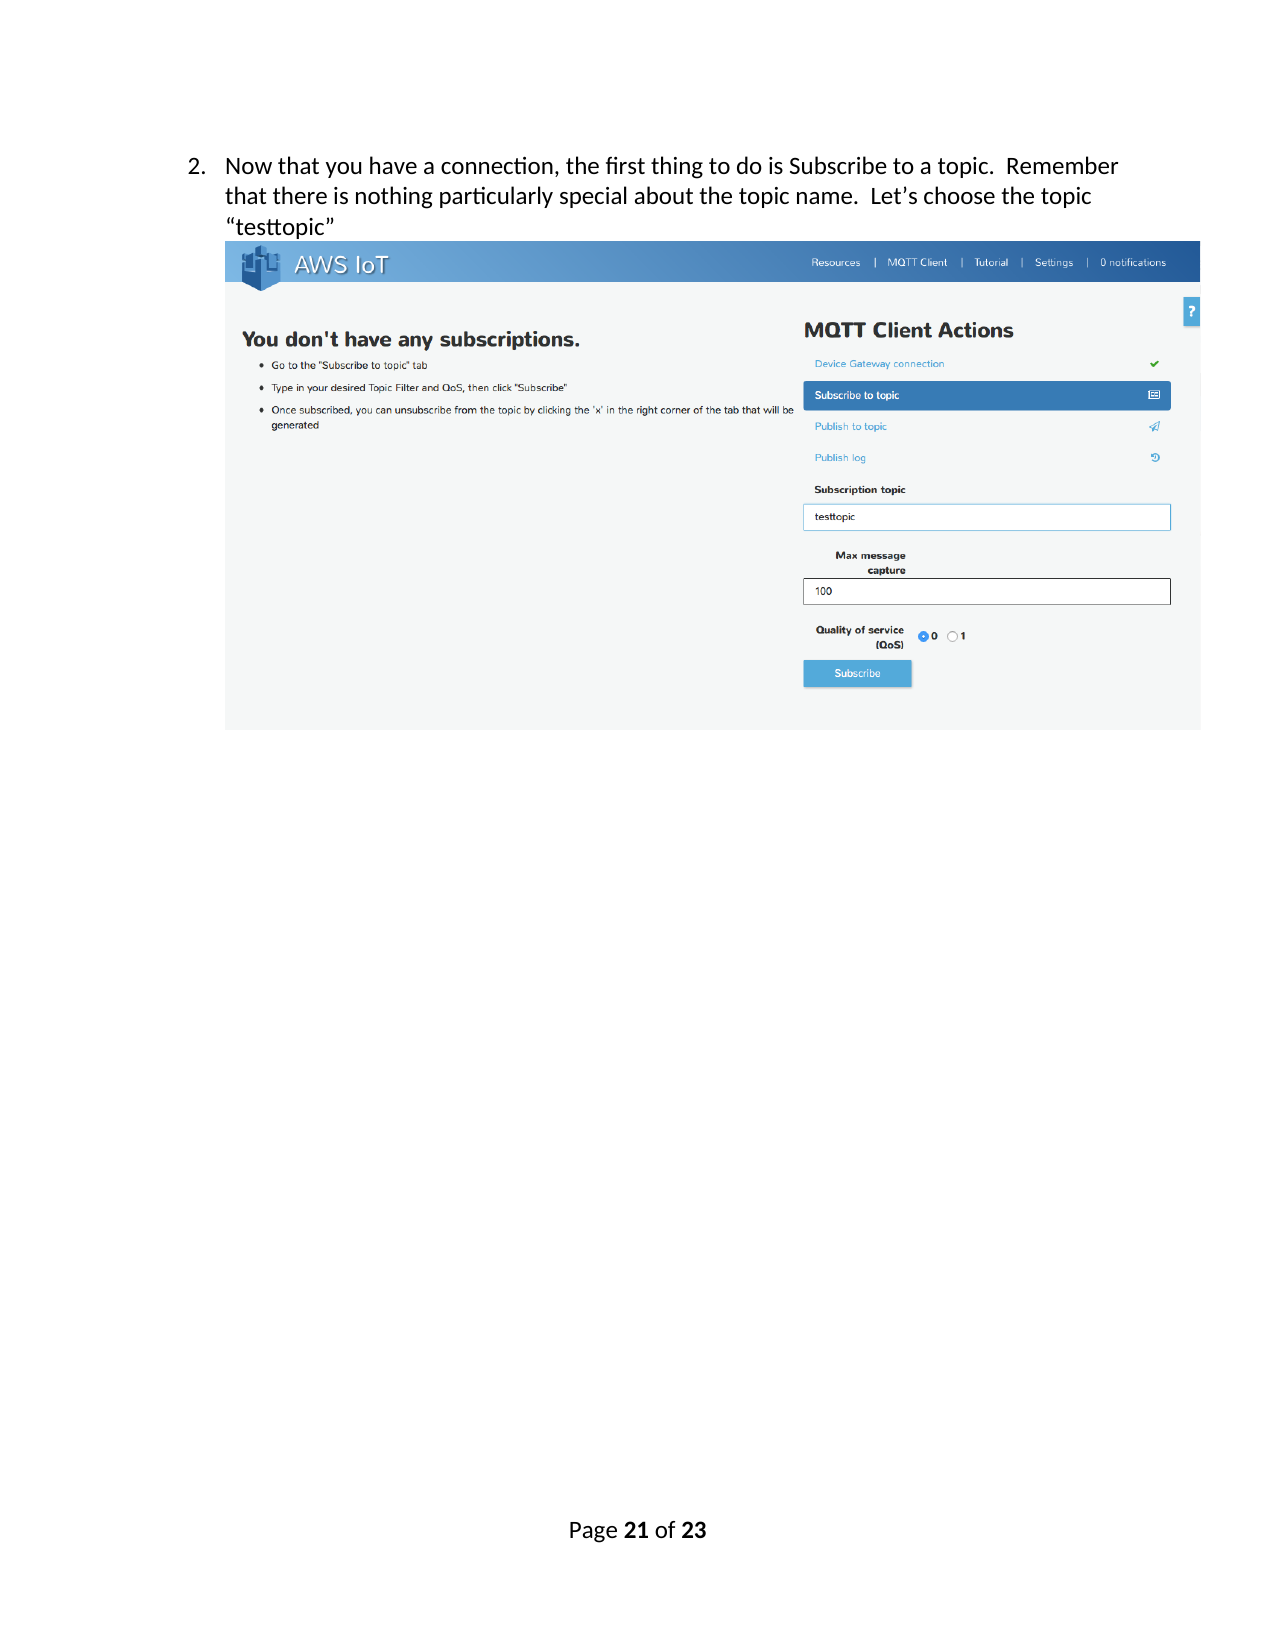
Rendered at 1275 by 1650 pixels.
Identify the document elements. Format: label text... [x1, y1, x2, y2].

picture [225, 241, 1200, 730]
list Now that you have a connection, the first thing to do is Subscribe to a topic. Remember that there is nothing particularly special about the topic name. Let’s choose the topic “testtopic” [187, 150, 1125, 242]
